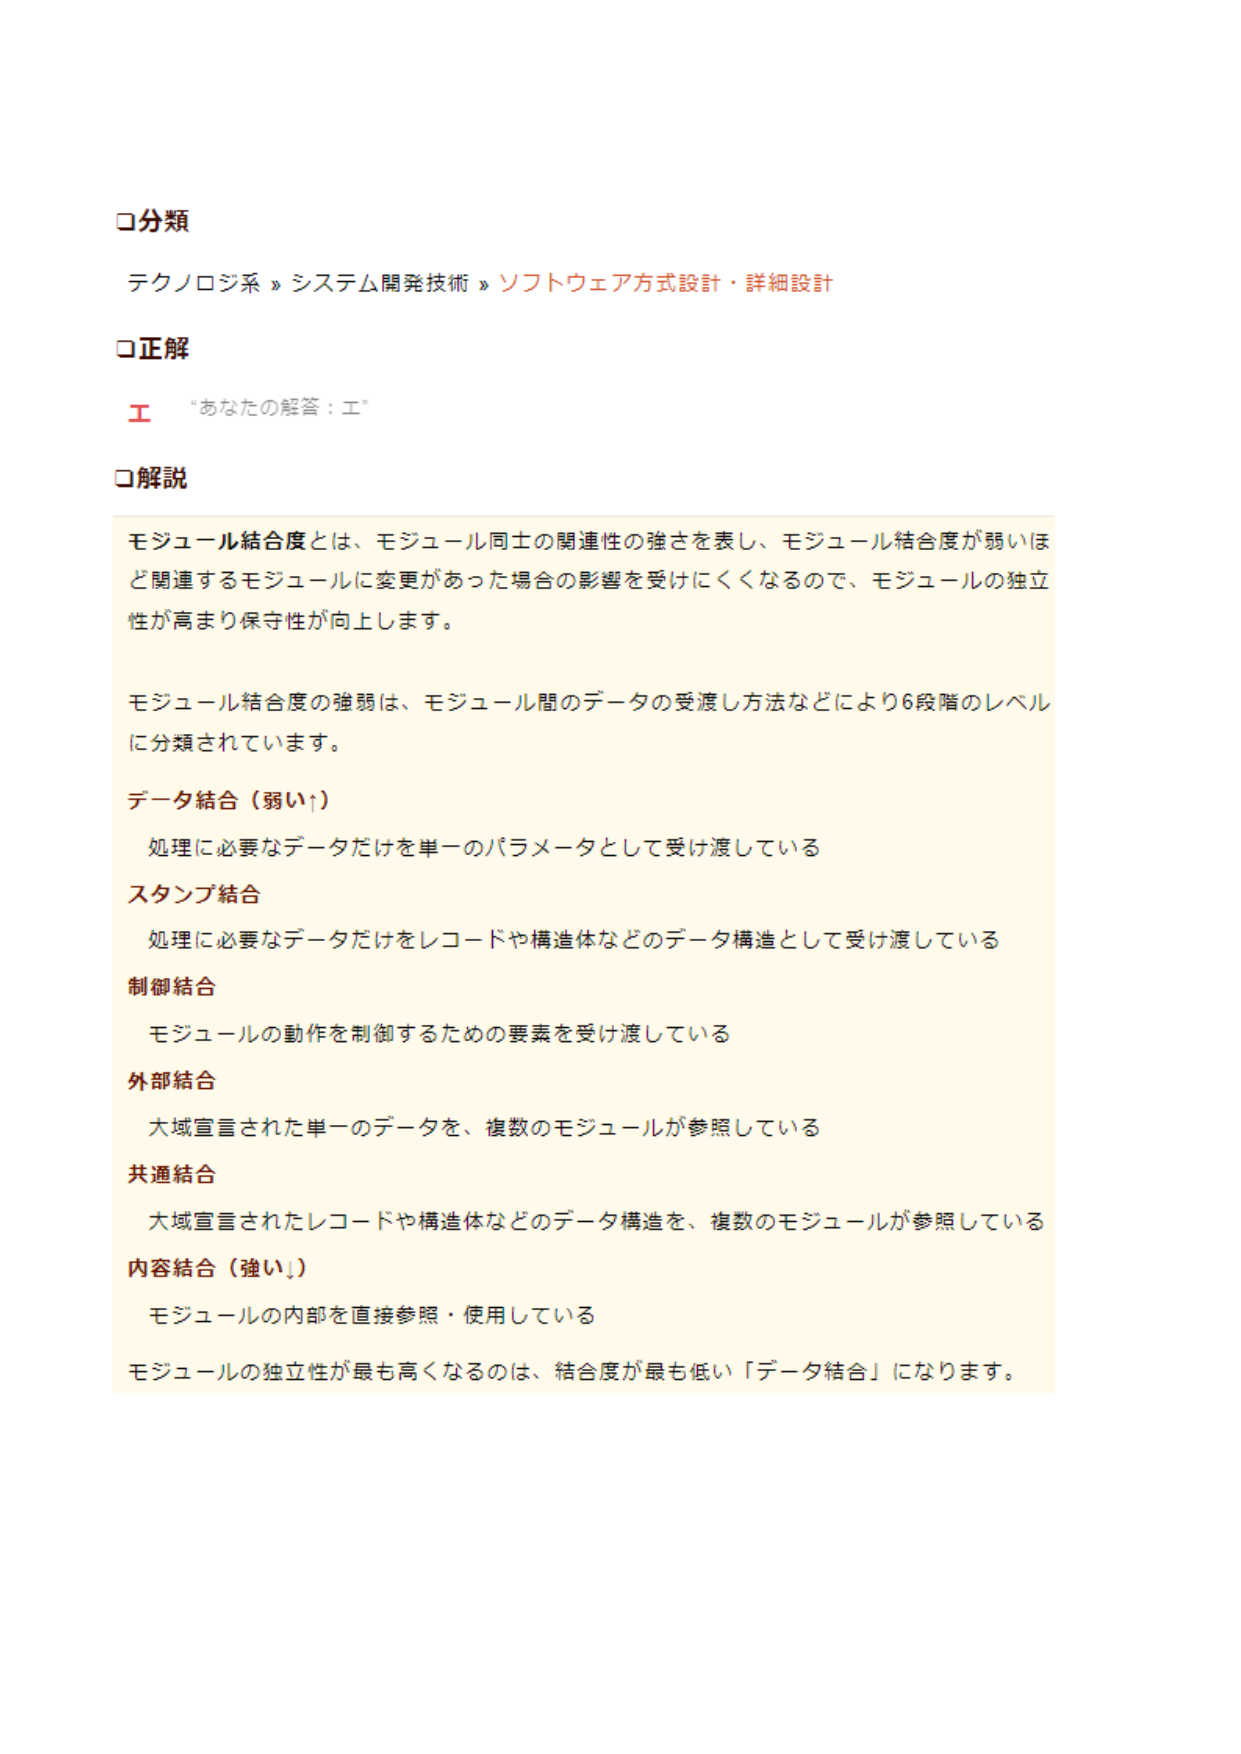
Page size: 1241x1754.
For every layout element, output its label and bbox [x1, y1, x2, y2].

picture [112, 202, 916, 438]
picture [112, 464, 1055, 1393]
